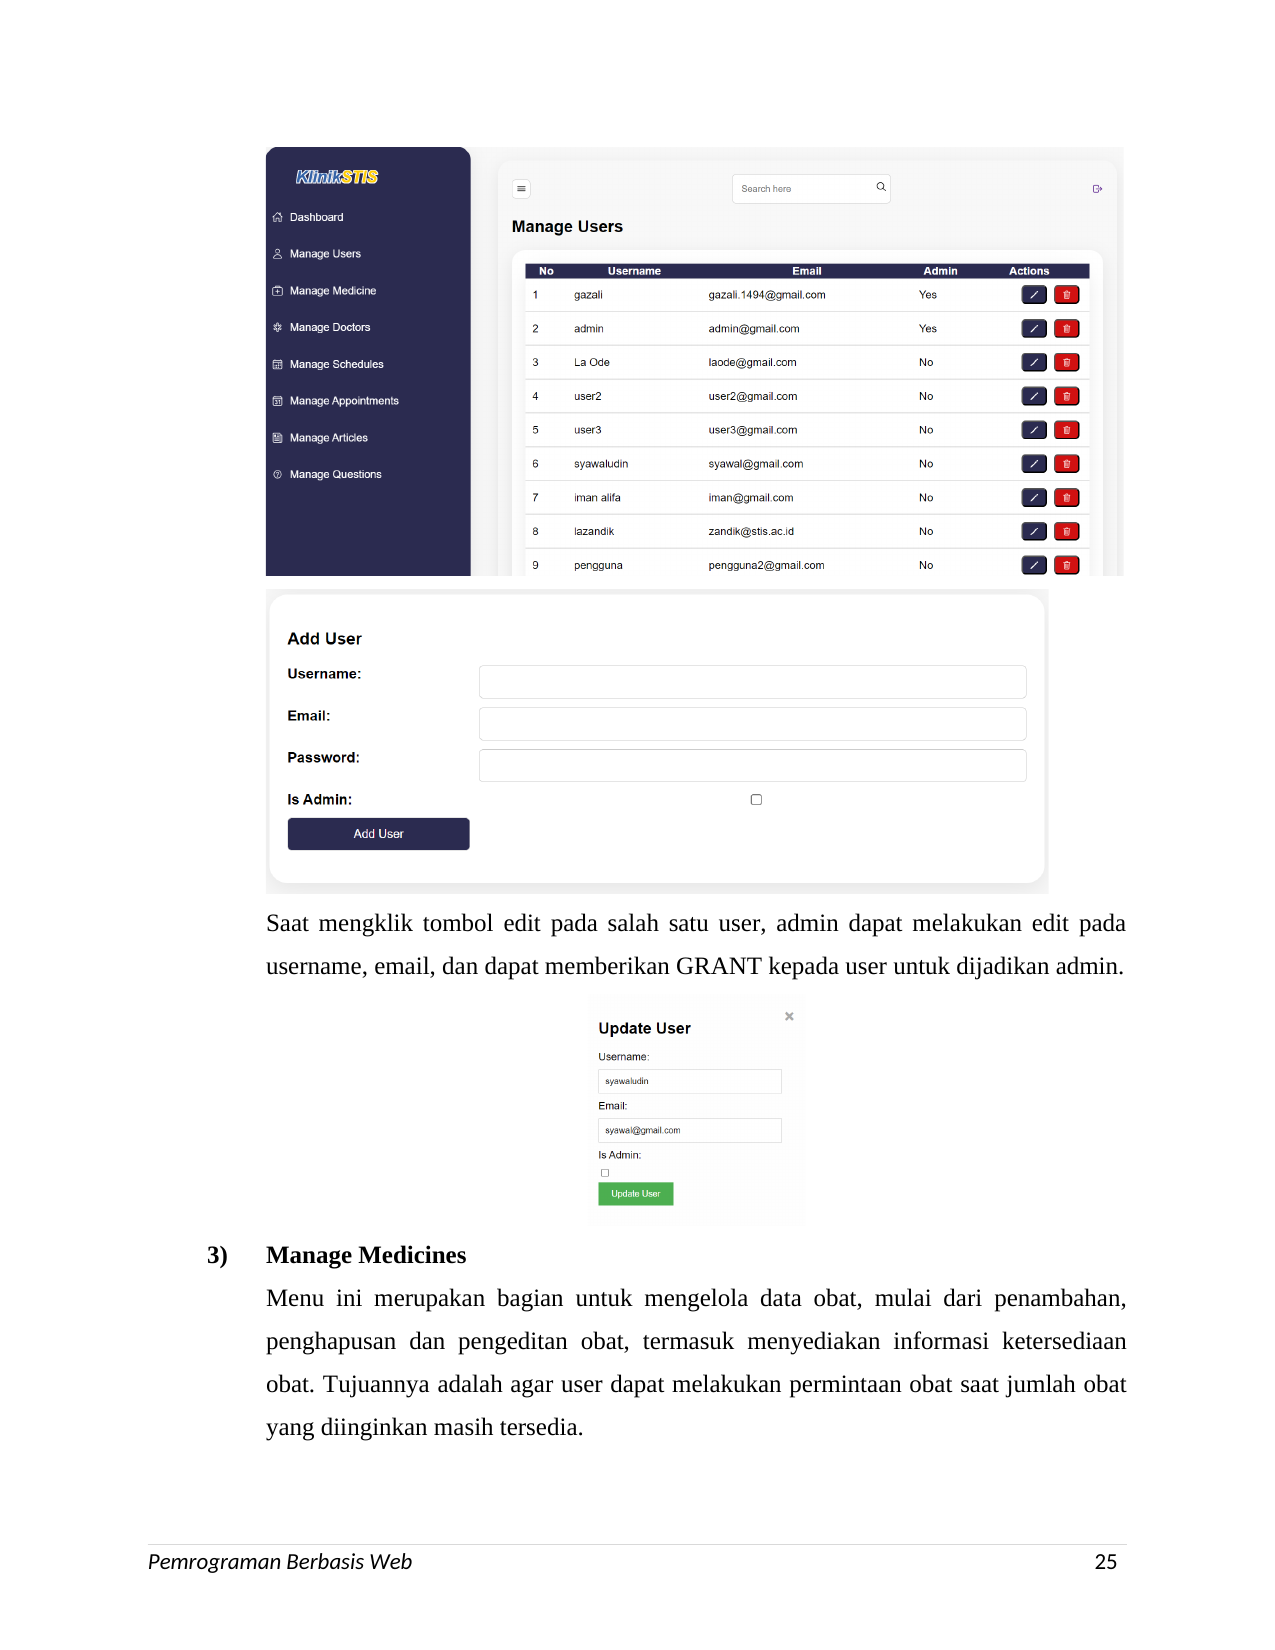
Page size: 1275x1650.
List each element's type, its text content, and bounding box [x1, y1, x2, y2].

picture [265, 589, 1049, 894]
list Menu ini merupakan bagian untuk mengelola data obat, mulai dari penambahan, penghapusan dan pengeditan obat, termasuk menyediakan informasi ketersediaan obat. Tujuannya adalah agar user dapat melakukan permintaan obat saat jumlah obat yang diinginkan masih tersedia. [266, 1283, 1127, 1441]
picture [265, 147, 1124, 576]
list Saat mengklik tombol edit pada salah satu user, admin dapat melakukan edit pada username, email, dan dapat memberikan GRANT kepada user untuk dijadikan admin. [266, 908, 1127, 980]
list Manage Medicines [207, 1240, 1127, 1268]
picture [587, 994, 806, 1226]
